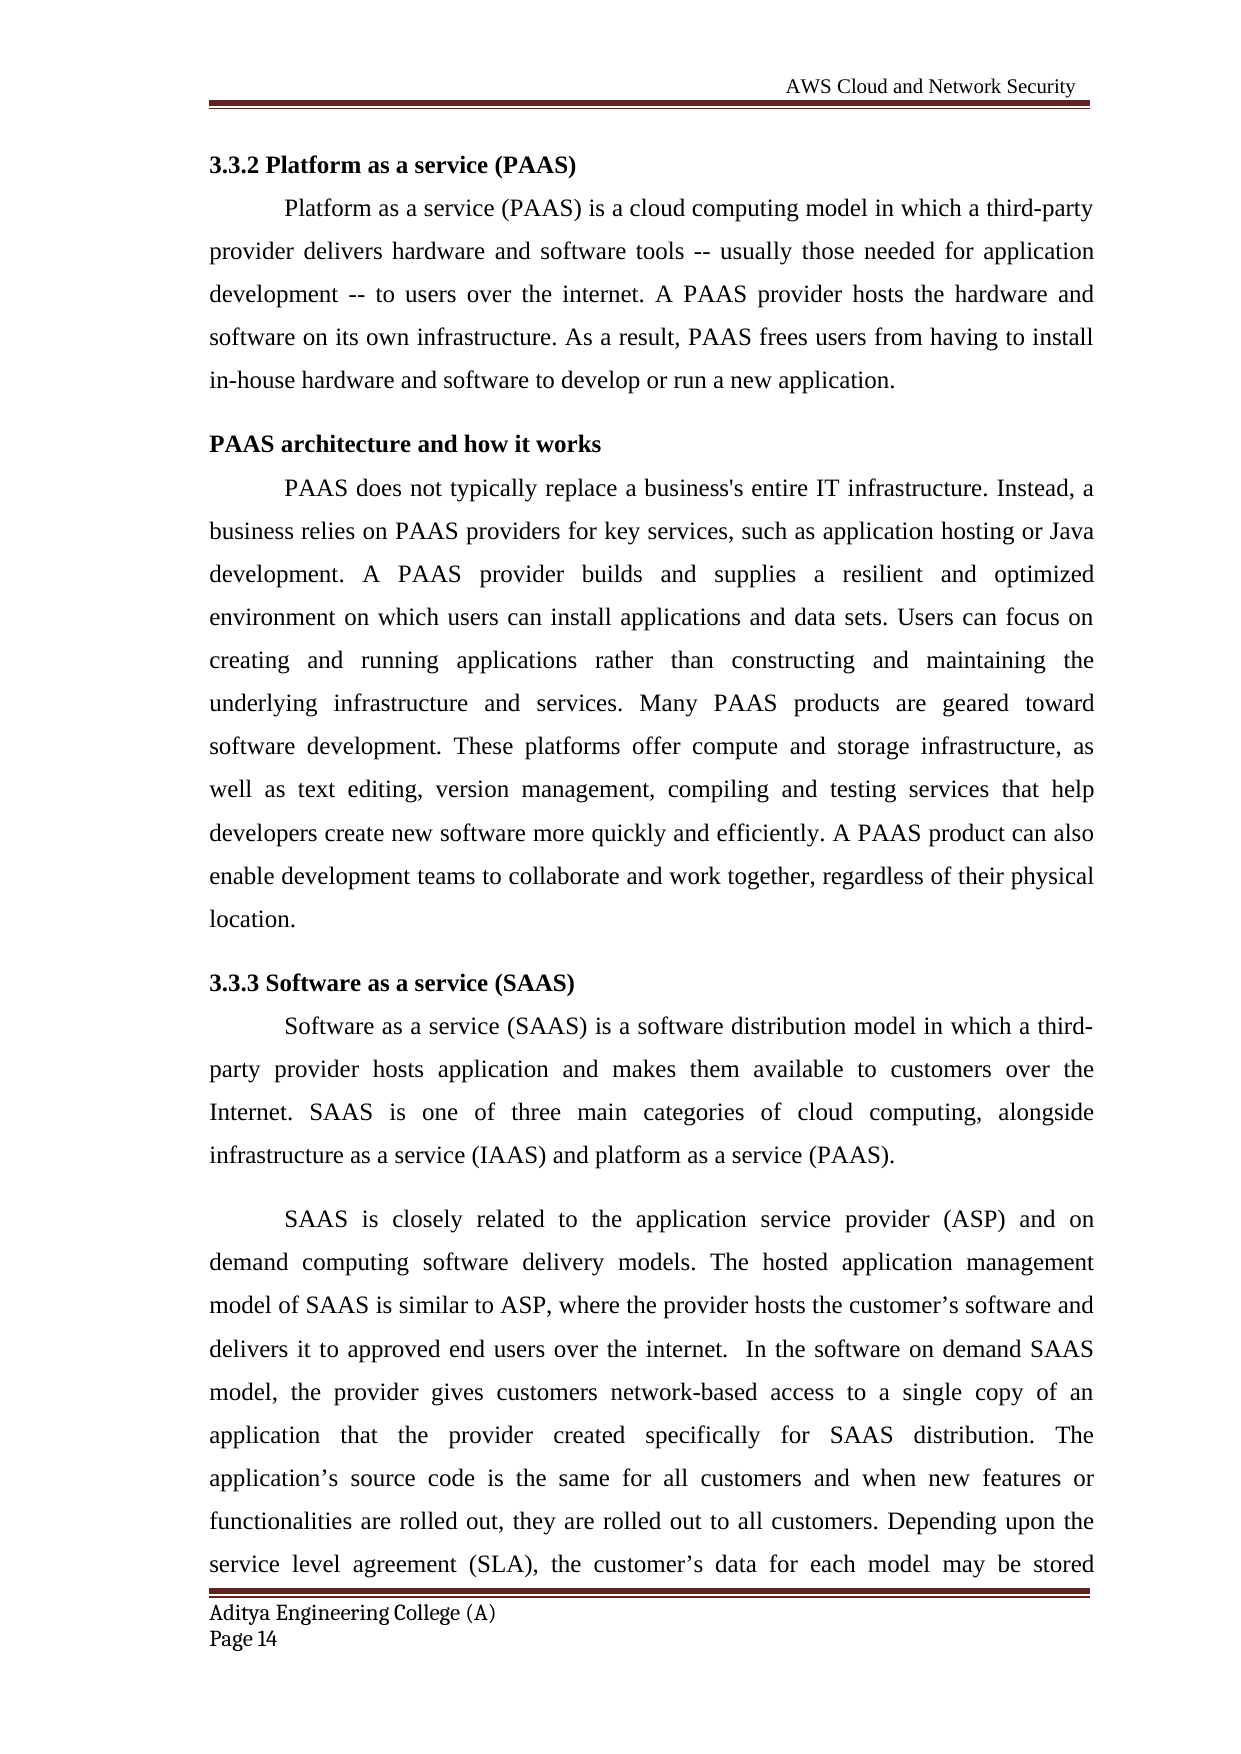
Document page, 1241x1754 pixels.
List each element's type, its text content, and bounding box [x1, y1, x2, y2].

text 3.3.3 Software as a service (SAAS) [209, 968, 1095, 997]
text 3.3.2 Platform as a service (PAAS) [209, 150, 1095, 179]
text Platform as a service (PAAS) is a cloud computing model in which a third-party provider delivers hardware and software tools -- usually those needed for application development -- to users over the internet. A PAAS provider hosts the hardware and software on its own infrastructure. As a result, PAAS frees users from having to install in-house hardware and software to develop or run a new application. [209, 193, 1095, 394]
text PAAS does not typically replace a business's entire IT infrastructure. Instead, a business relies on PAAS providers for key services, such as application hosting or Java development. A PAAS provider builds and supplies a resilient and optimized environment on which users can install applications and data sets. Users can focus on creating and running applications rather than constructing and maintaining the underlying infrastructure and services. Many PAAS products are geared toward software development. These platforms offer compute and storage infrastructure, as well as text editing, version management, compiling and testing services that help developers create new software more quickly and efficiently. A PAAS product can also enable development teams to collaborate and work together, regardless of their physical location. [209, 473, 1095, 933]
text PAAS architecture and how it works [209, 429, 1095, 458]
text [209, 1204, 1095, 1578]
text Software as a service (SAAS) is a software distribution model in which a third-party provider hosts application and makes them available to customers over the Internet. SAAS is one of three main categories of cloud computing, alongside infrastructure as a service (IAAS) and platform as a service (PAAS). [209, 1011, 1095, 1169]
